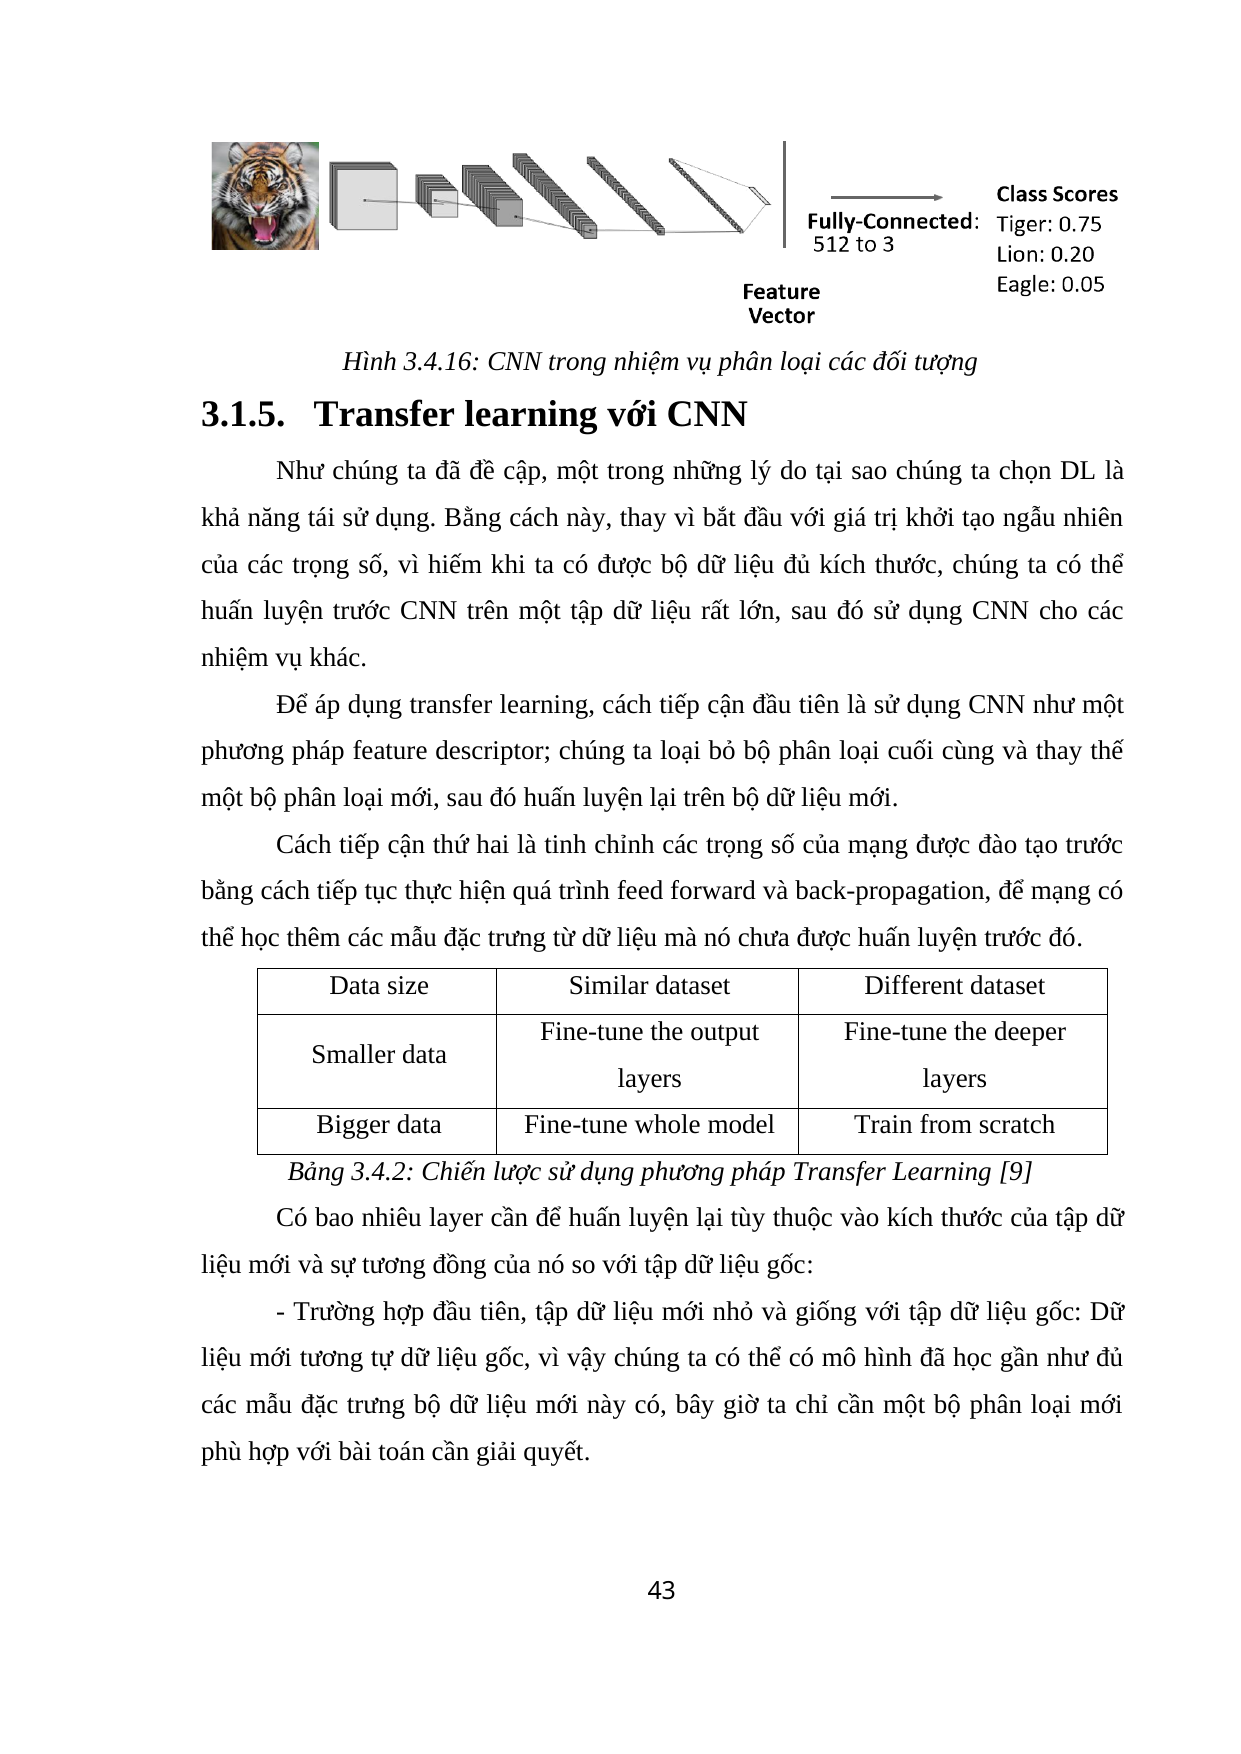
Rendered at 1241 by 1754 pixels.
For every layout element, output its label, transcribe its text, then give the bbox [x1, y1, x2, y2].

text Bảng 3.4.2: Chiến lược sử dụng phương pháp Transfer Learning [9] [201, 1155, 1122, 1186]
table_cell Fine-tune the output layers [497, 1015, 798, 1107]
text Hình 3.4.16: CNN trong nhiệm vụ phân loại các đối tượng [201, 344, 1122, 376]
table_cell Bigger data [258, 1109, 496, 1154]
text - Trường hợp đầu tiên, tập dữ liệu mới nhỏ và giống với tập dữ liệu gốc: Dữ liệu mới tương tự dữ liệu gốc, vì vậy chúng ta có thể có mô hình đã học gần như đủ các mẫu đặc trưng bộ dữ liệu mới này có, bây giờ ta chỉ cần một bộ phân loại mới phù hợp với bài toán cần giải quyết. [201, 1295, 1126, 1466]
text Như chúng ta đã đề cập, một trong những lý do tại sao chúng ta chọn DL là khả năng tái sử dụng. Bằng cách này, thay vì bắt đầu với giá trị khởi tạo ngẫu nhiên của các trọng số, vì hiếm khi ta có được bộ dữ liệu đủ kích thước, chúng ta có thể huấn luyện trước CNN trên một tập dữ liệu rất lớn, sau đó sử dụng CNN cho các nhiệm vụ khác. [201, 454, 1126, 672]
table_header Similar dataset [497, 969, 798, 1014]
table_header Data size [258, 969, 496, 1014]
subtitle Transfer learning với CNN [201, 391, 1122, 434]
table_cell Fine-tune whole model [497, 1109, 798, 1154]
table_header Different dataset [799, 969, 1107, 1014]
picture [203, 130, 1124, 330]
text Có bao nhiêu layer cần để huấn luyện lại tùy thuộc vào kích thước của tập dữ liệu mới và sự tương đồng của nó so với tập dữ liệu gốc: [201, 1202, 1126, 1279]
table_cell Fine-tune the deeper layers [799, 1015, 1107, 1107]
table_cell Smaller data [258, 1015, 496, 1107]
text Để áp dụng transfer learning, cách tiếp cận đầu tiên là sử dụng CNN như một phương pháp feature descriptor; chúng ta loại bỏ bộ phân loại cuối cùng và thay thế một bộ phân loại mới, sau đó huấn luyện lại trên bộ dữ liệu mới. [201, 688, 1126, 812]
table_cell Train from scratch [799, 1109, 1107, 1154]
text Cách tiếp cận thứ hai là tinh chỉnh các trọng số của mạng được đào tạo trước bằng cách tiếp tục thực hiện quá trình feed forward và back-propagation, để mạng có thể học thêm các mẫu đặc trưng từ dữ liệu mà nó chưa được huấn luyện trước đó. [201, 828, 1126, 952]
